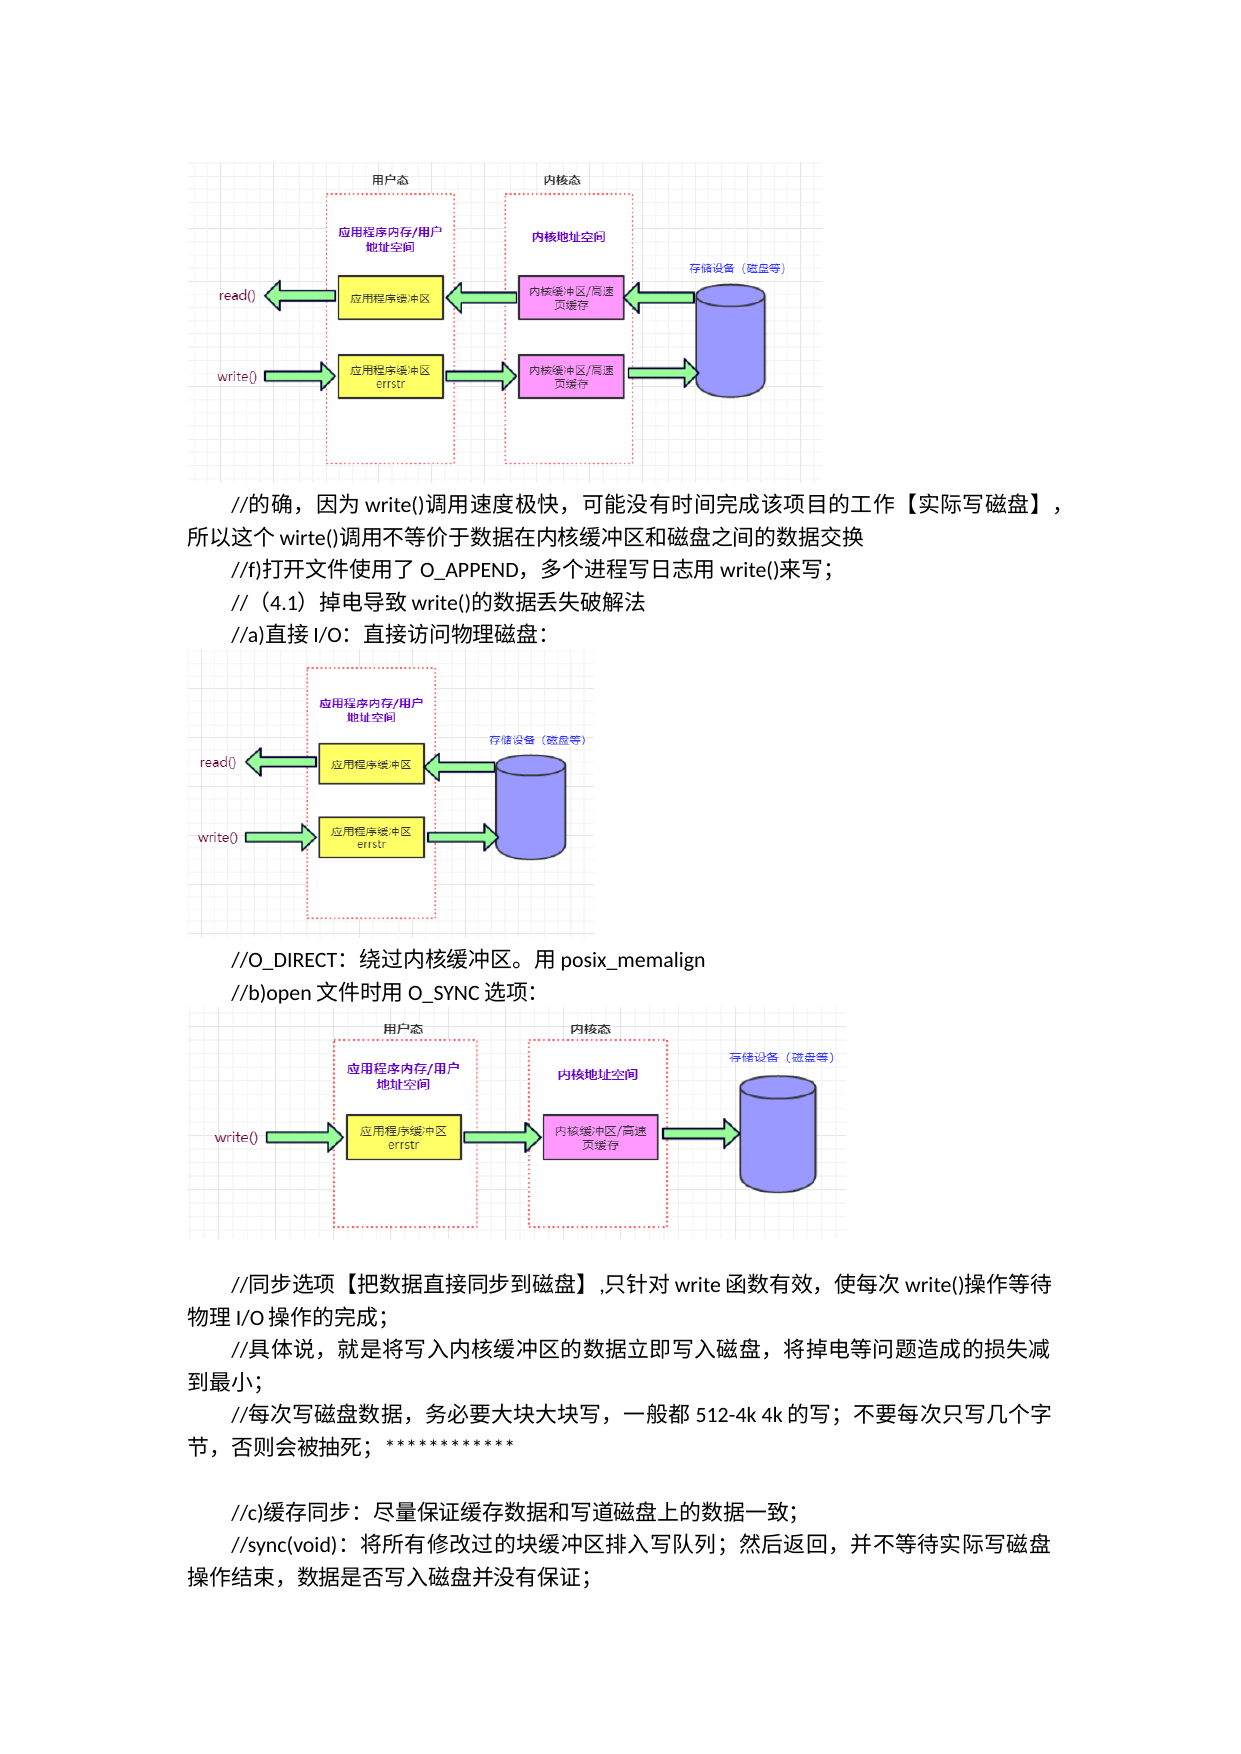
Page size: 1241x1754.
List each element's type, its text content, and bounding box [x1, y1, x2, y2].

text //sync(void)：将所有修改过的块缓冲区排入写队列；然后返回，并不等待实际写磁盘操作结束，数据是否写入磁盘并没有保证； [187, 1527, 1053, 1592]
text //a)直接I/O：直接访问物理磁盘： [187, 617, 1053, 649]
picture [187, 162, 823, 483]
text //O_DIRECT：绕过内核缓冲区。用posix_memalign [187, 942, 1053, 974]
text //（4.1）掉电导致write()的数据丢失破解法 [187, 584, 1053, 617]
picture [187, 649, 595, 938]
text //f)打开文件使用了 O_APPEND，多个进程写日志用write()来写； [187, 552, 1053, 584]
text //每次写磁盘数据，务必要大块大块写，一般都512-4k 4k的写；不要每次只写几个字节，否则会被抽死；************ [187, 1397, 1053, 1462]
text //具体说，就是将写入内核缓冲区的数据立即写入磁盘，将掉电等问题造成的损失减到最小； [187, 1332, 1053, 1397]
text //的确，因为write()调用速度极快，可能没有时间完成该项目的工作【实际写磁盘】，所以这个wirte()调用不等价于数据在内核缓冲区和磁盘之间的数据交换 [187, 487, 1053, 552]
text //c)缓存同步：尽量保证缓存数据和写道磁盘上的数据一致； [187, 1494, 1053, 1527]
picture [187, 1007, 847, 1239]
text //同步选项【把数据直接同步到磁盘】,只针对write函数有效，使每次write()操作等待物理I/O操作的完成； [187, 1267, 1053, 1332]
text //b)open文件时用O_SYNC选项： [187, 974, 1053, 1007]
